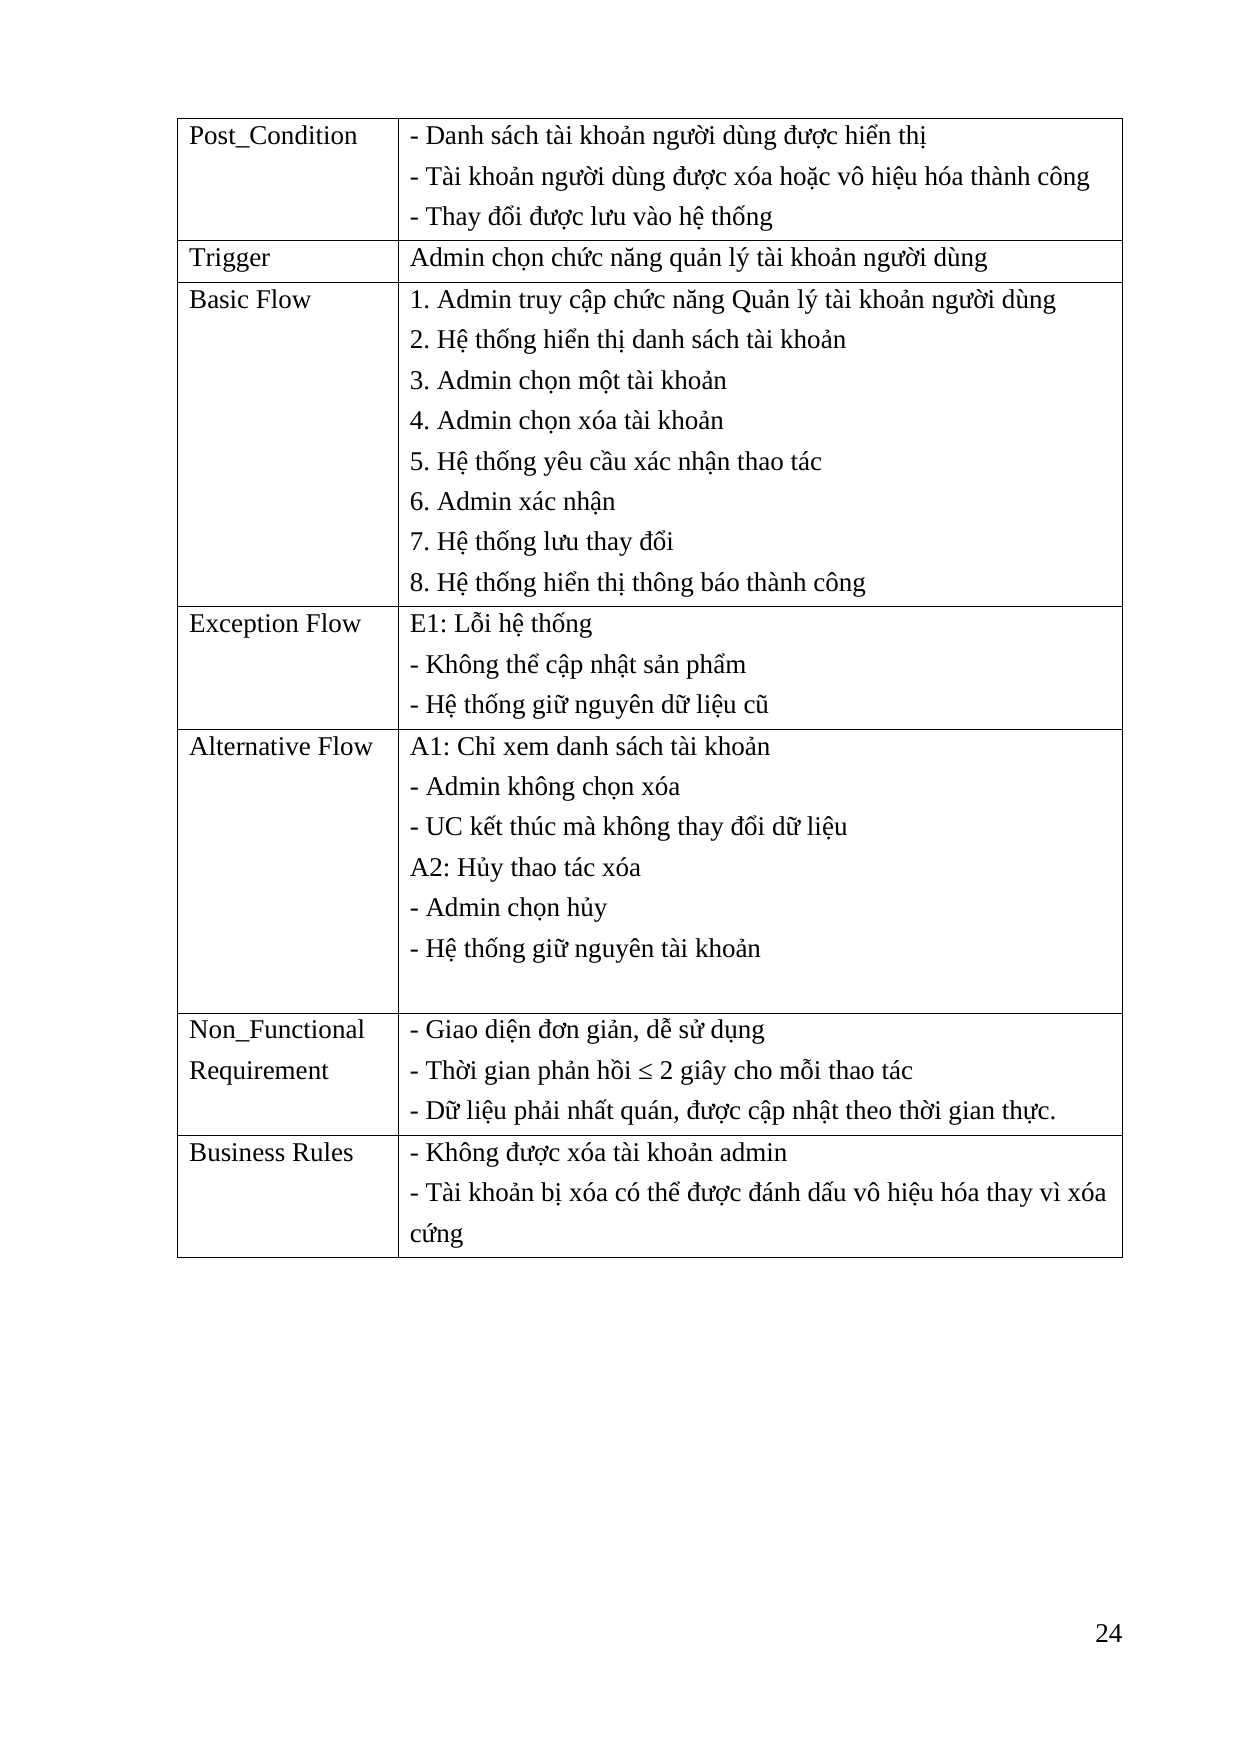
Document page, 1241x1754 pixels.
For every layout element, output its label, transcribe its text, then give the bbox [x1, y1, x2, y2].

table_cell Admin chọn chức năng quản lý tài khoản người dùng [399, 241, 1122, 282]
table_cell - Giao diện đơn giản, dễ sử dụng - Thời gian phản hồi ≤ 2 giây cho mỗi thao tác - Dữ liệu phải nhất quán, được cập nhật theo thời gian thực. [399, 1014, 1122, 1135]
table_cell Alternative Flow [178, 730, 398, 1012]
table_cell - Không được xóa tài khoản admin - Tài khoản bị xóa có thể được đánh dấu vô hiệu hóa thay vì xóa cứng [399, 1136, 1122, 1257]
table_cell Business Rules [178, 1136, 398, 1257]
table_cell Basic Flow [178, 283, 398, 606]
table_cell Exception Flow [178, 607, 398, 728]
table_cell Trigger [178, 241, 398, 282]
table_cell E1: Lỗi hệ thống - Không thể cập nhật sản phẩm - Hệ thống giữ nguyên dữ liệu cũ [399, 607, 1122, 728]
table_cell Post_Condition [178, 119, 398, 240]
table_cell Non_Functional Requirement [178, 1014, 398, 1135]
table_cell - Danh sách tài khoản người dùng được hiển thị - Tài khoản người dùng được xóa hoặc vô hiệu hóa thành công - Thay đổi được lưu vào hệ thống [399, 119, 1122, 240]
table_cell 1. Admin truy cập chức năng Quản lý tài khoản người dùng 2. Hệ thống hiển thị danh sách tài khoản 3. Admin chọn một tài khoản 4. Admin chọn xóa tài khoản 5. Hệ thống yêu cầu xác nhận thao tác 6. Admin xác nhận 7. Hệ thống lưu thay đổi 8. Hệ thống hiển thị thông báo thành công [399, 283, 1122, 606]
table_cell A1: Chỉ xem danh sách tài khoản - Admin không chọn xóa - UC kết thúc mà không thay đổi dữ liệu A2: Hủy thao tác xóa - Admin chọn hủy - Hệ thống giữ nguyên tài khoản [399, 730, 1122, 1012]
